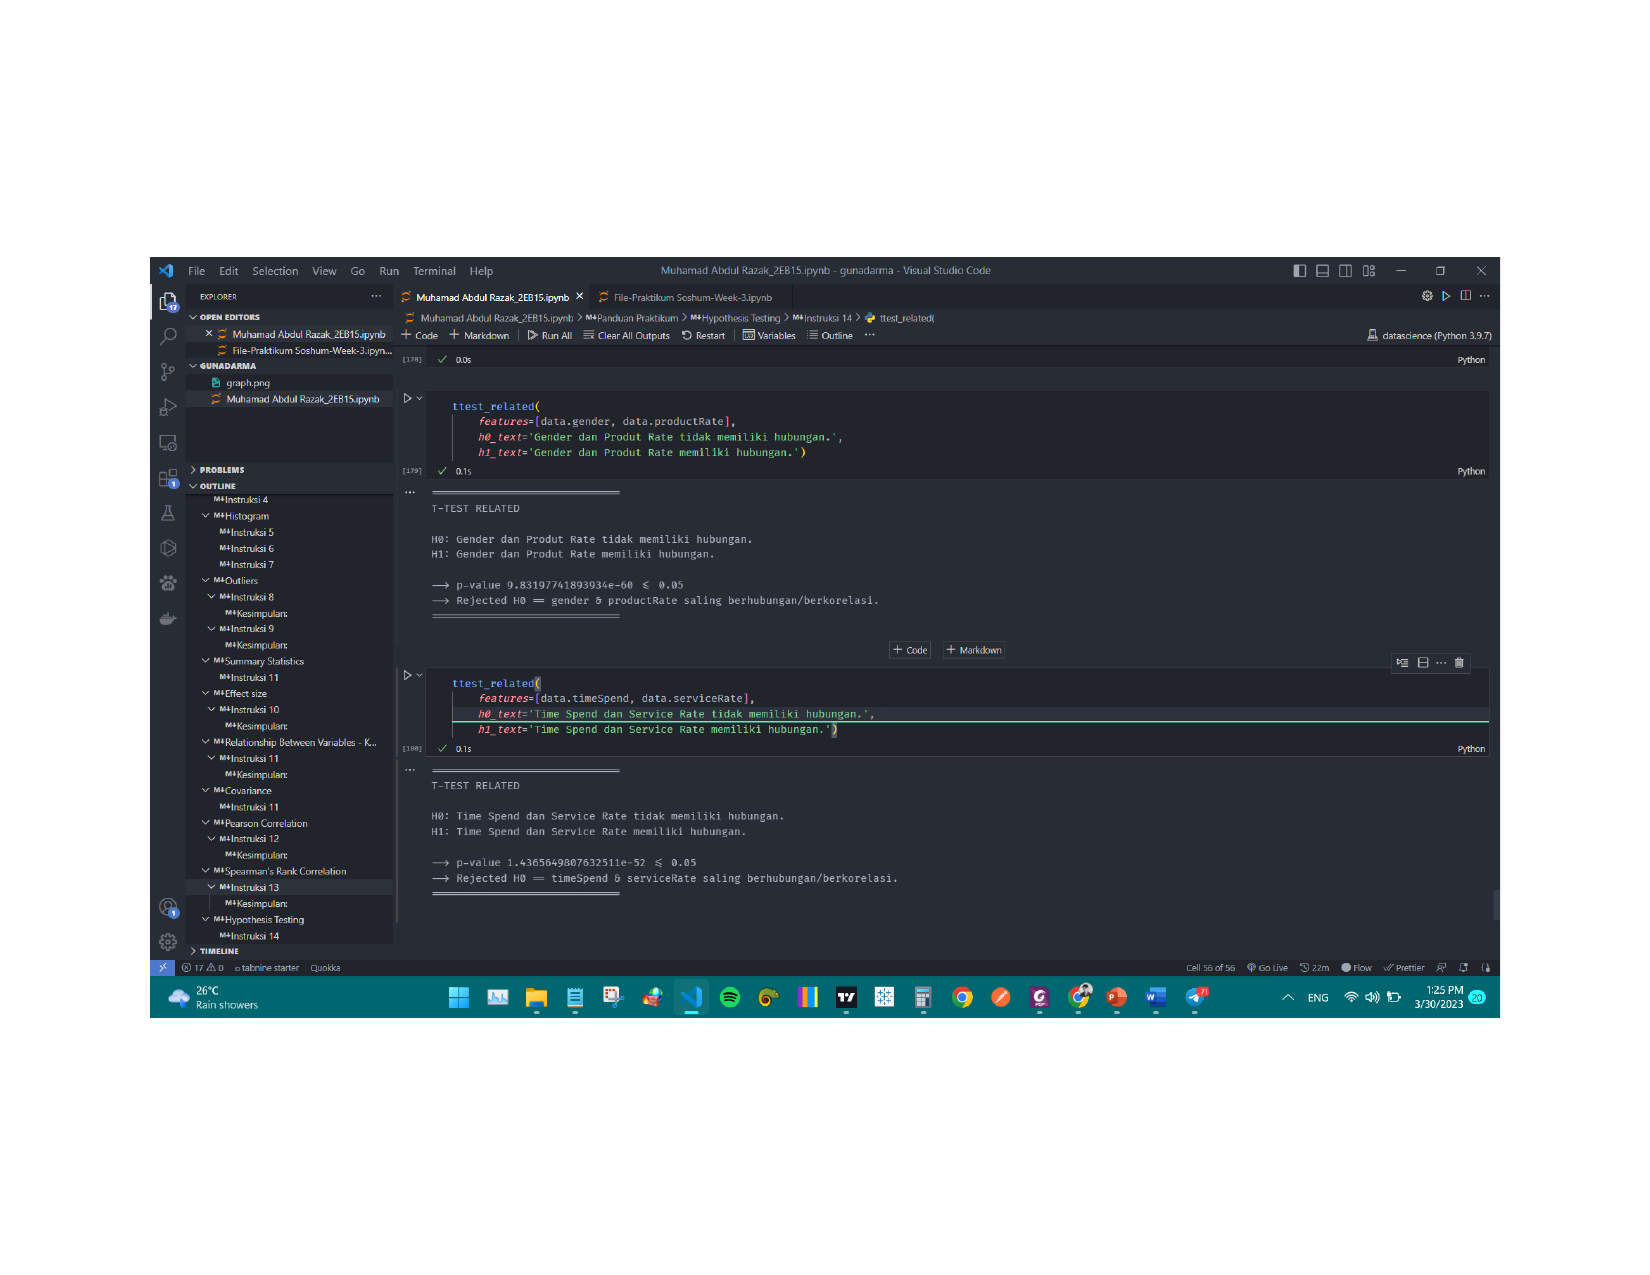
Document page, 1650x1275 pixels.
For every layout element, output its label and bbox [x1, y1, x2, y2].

picture [150, 257, 1500, 1018]
